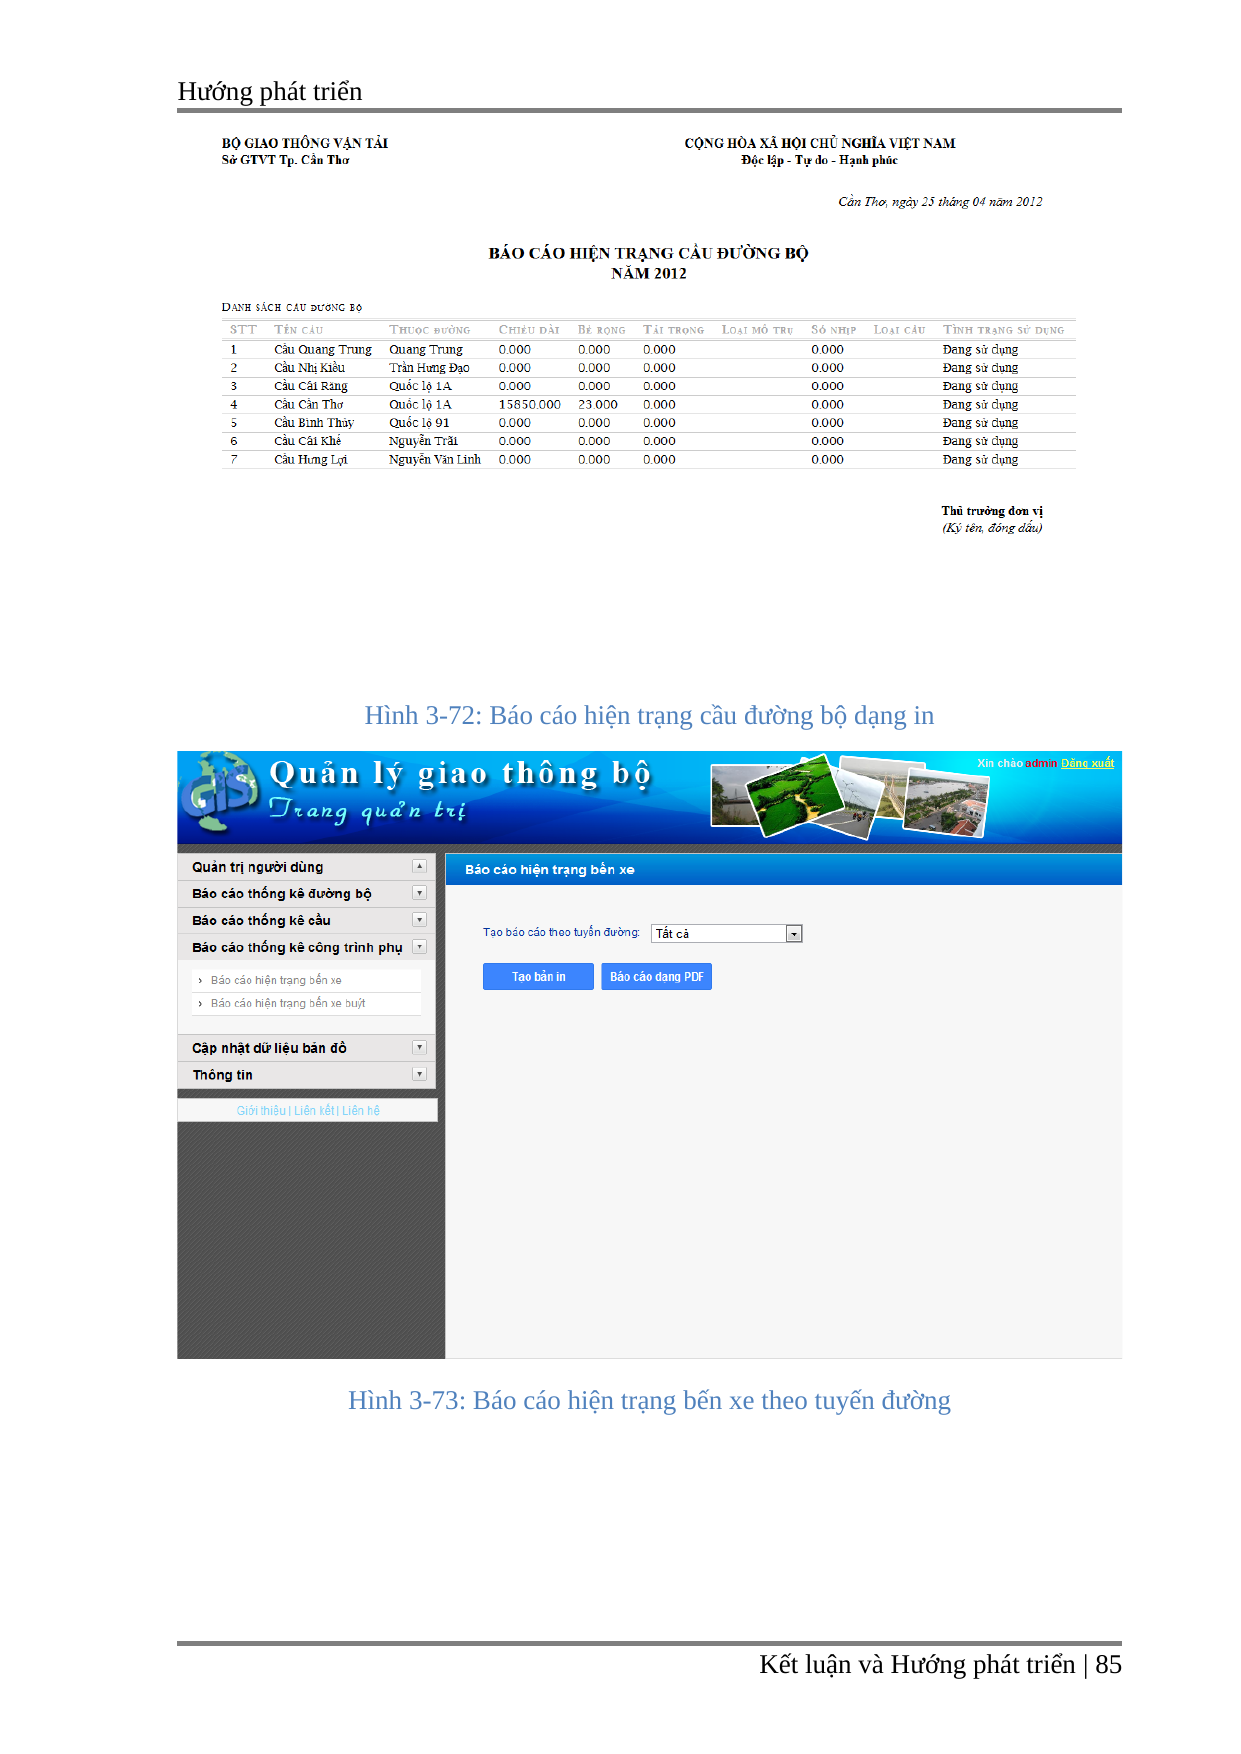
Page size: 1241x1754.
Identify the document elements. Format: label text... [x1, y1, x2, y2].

text Hình -: Báo cáo hiện trạng cầu đường bộ dạng in [177, 699, 1122, 731]
picture [505, 765, 510, 782]
picture [459, 769, 464, 782]
text Hình -: Báo cáo hiện trạng bến xe theo tuyến đường [177, 1384, 1122, 1415]
picture [177, 751, 1123, 1359]
picture [644, 769, 649, 782]
picture [389, 769, 396, 780]
picture [177, 118, 1123, 674]
picture [472, 770, 476, 781]
picture [329, 769, 338, 782]
picture [481, 770, 485, 781]
picture [201, 751, 210, 757]
picture [614, 762, 618, 782]
picture [519, 762, 524, 782]
picture [623, 769, 628, 780]
picture [287, 764, 293, 781]
